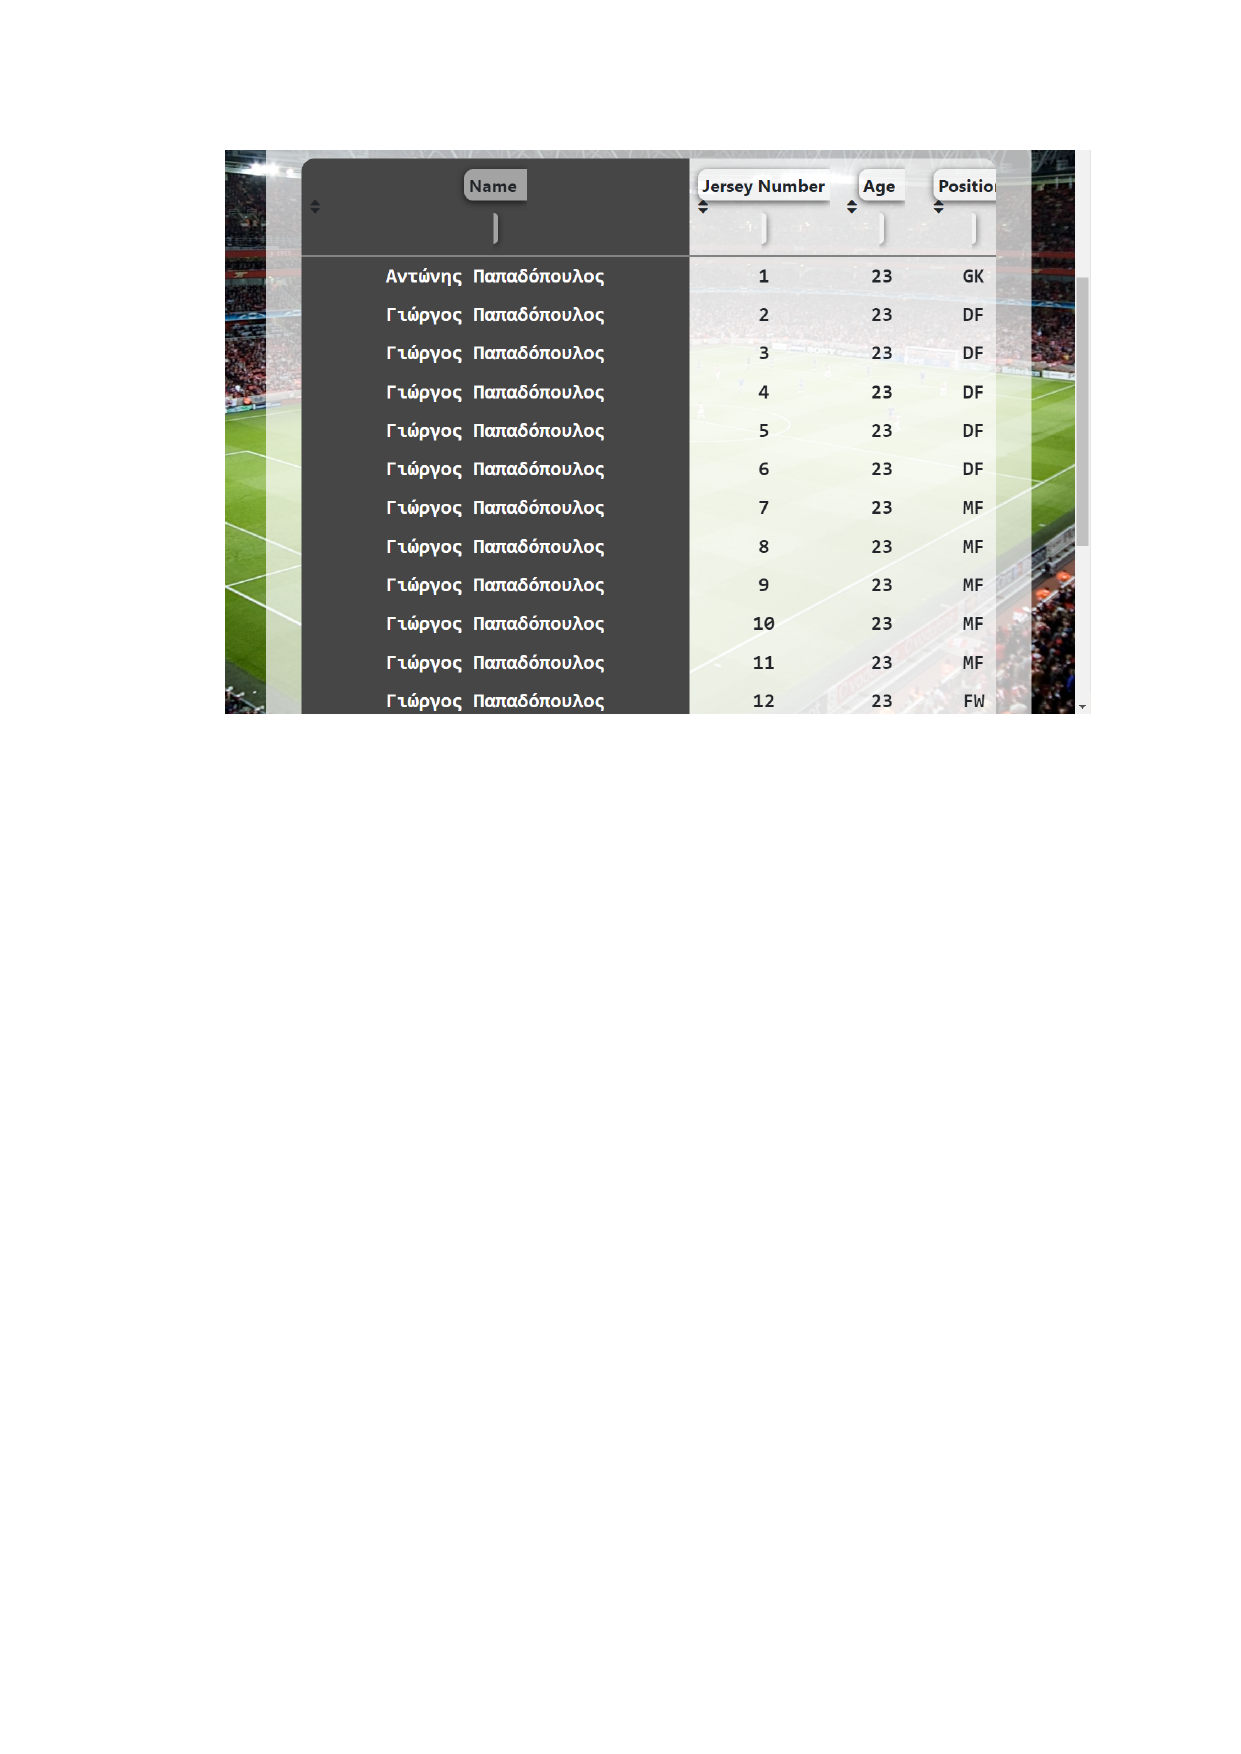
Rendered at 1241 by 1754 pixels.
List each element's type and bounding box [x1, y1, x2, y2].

picture [225, 150, 1091, 714]
